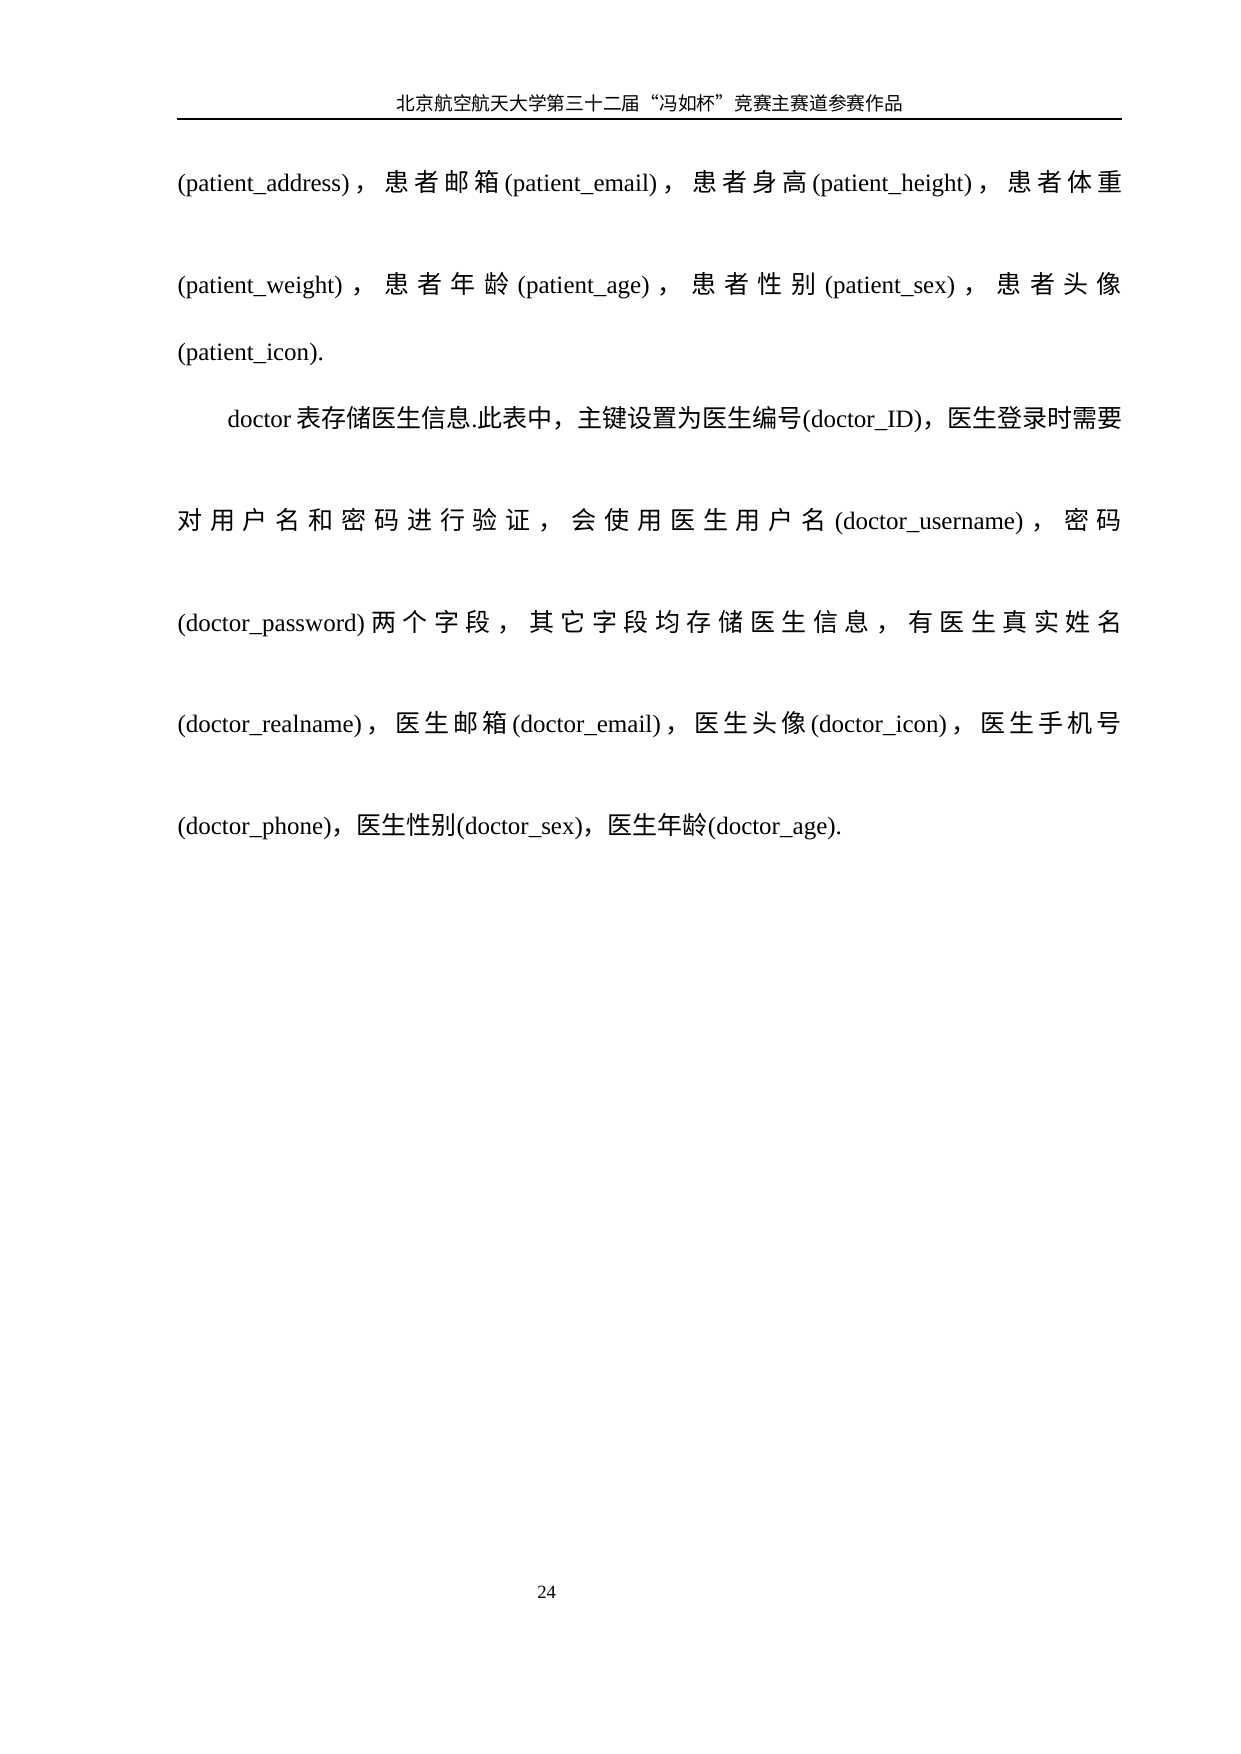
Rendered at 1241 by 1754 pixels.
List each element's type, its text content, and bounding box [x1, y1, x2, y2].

text doctor表存储医生信息.此表中，主键设置为医生编号(doctor_ID)，医生登录时需要对用户名和密码进行验证，会使用医生用户名(doctor_username)，密码(doctor_password)两个字段，其它字段均存储医生信息，有医生真实姓名(doctor_realname)，医生邮箱(doctor_email)，医生头像(doctor_icon)，医生手机号(doctor_phone)，医生性别(doctor_sex)，医生年龄(doctor_age). [177, 383, 1122, 858]
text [177, 148, 1122, 369]
